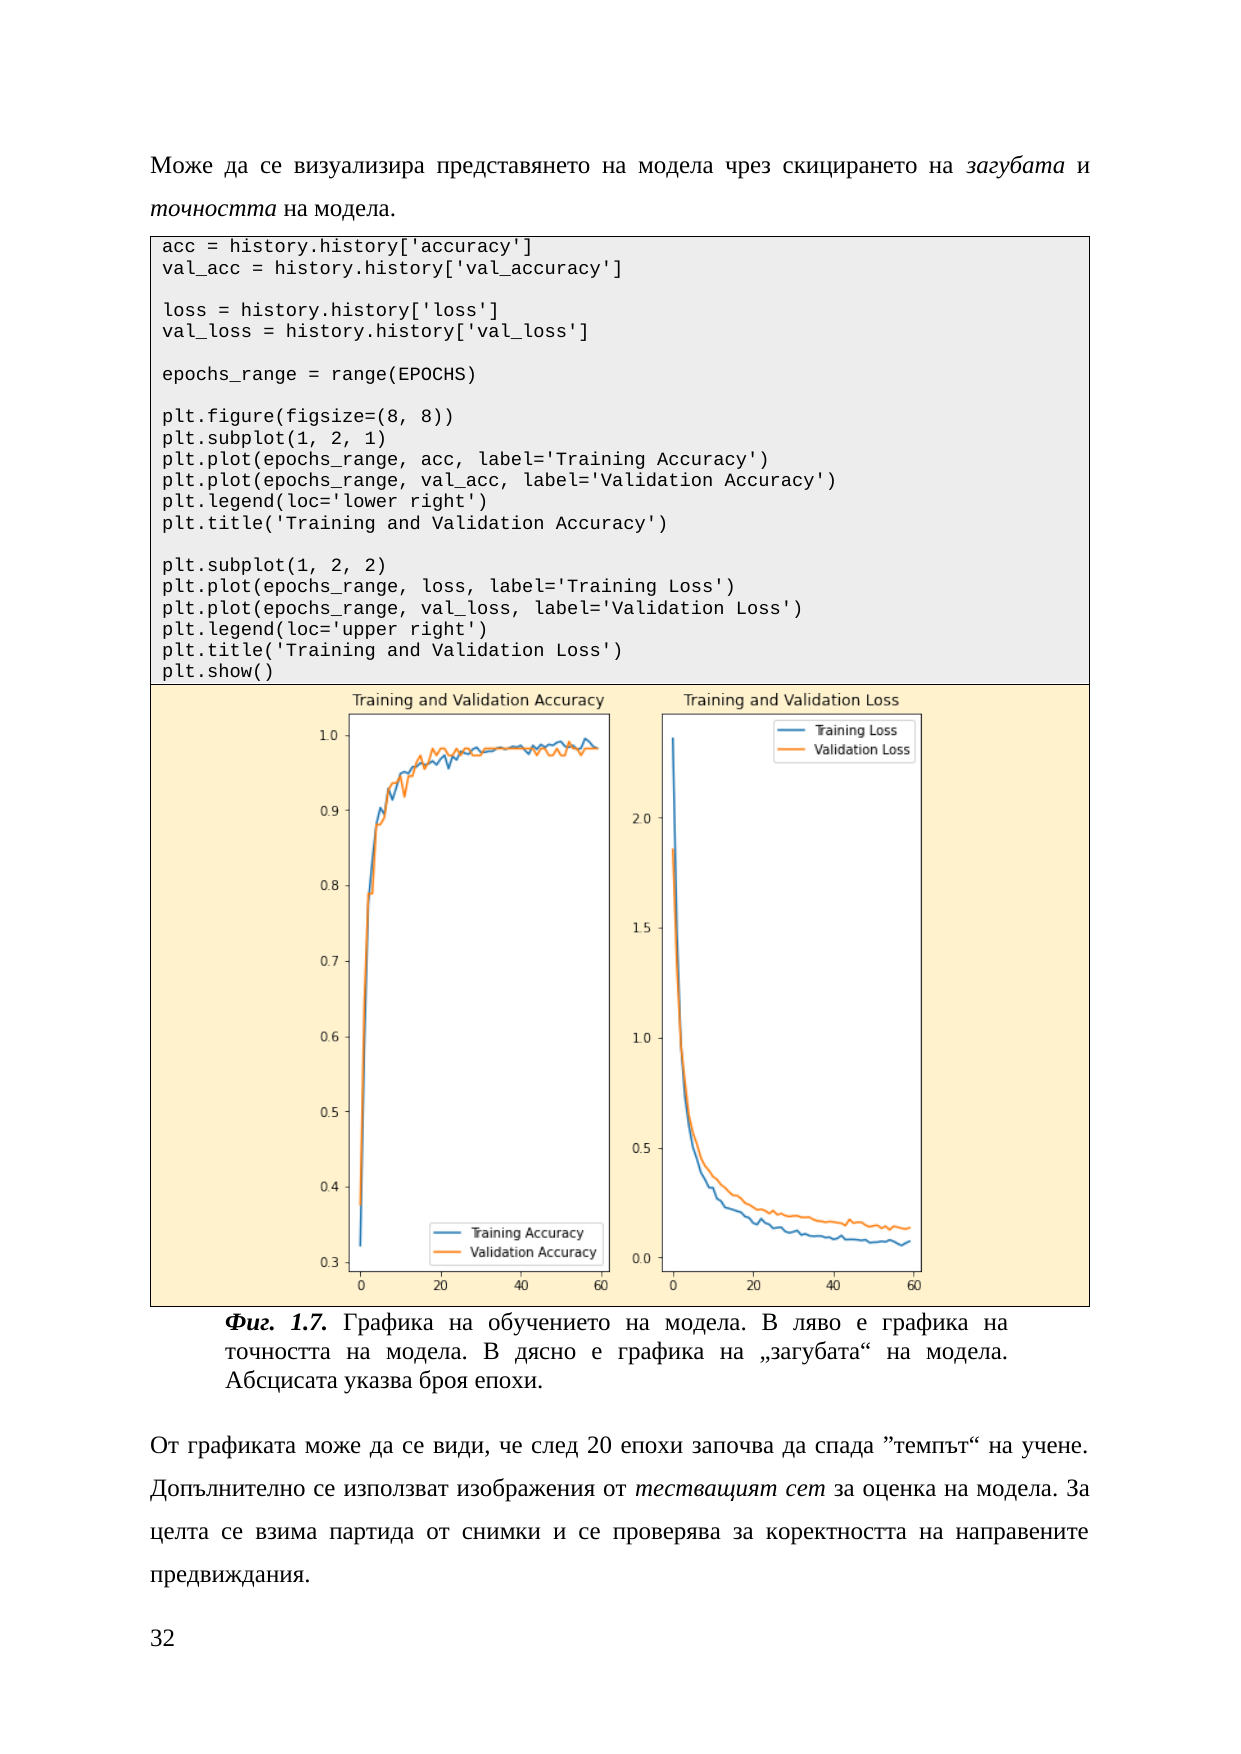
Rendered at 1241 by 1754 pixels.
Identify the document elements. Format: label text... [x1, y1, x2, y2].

table_header acc = history.history['accuracy'] val_acc = history.history['val_accuracy'] loss = history.history['loss'] val_loss = history.history['val_loss'] epochs_range = range(EPOCHS) plt.figure(figsize=(8, 8)) plt.subplot(1, 2, 1) plt.plot(epochs_range, acc, label='Training Accuracy') plt.plot(epochs_range, val_acc, label='Validation Accuracy') plt.legend(loc='lower right') plt.title('Training and Validation Accuracy') plt.subplot(1, 2, 2) plt.plot(epochs_range, loss, label='Training Loss') plt.plot(epochs_range, val_loss, label='Validation Loss') plt.legend(loc='upper right') plt.title('Training and Validation Loss') plt.show() [151, 237, 1089, 683]
text Може да се визуализира представянето на модела чрез скицирането на загубата и точността на модела. [150, 150, 1090, 222]
table_cell [151, 685, 1089, 1306]
text От графиката може да се види, че след 20 епохи започва да спада ”темпът“ на учене. Допълнително се използват изображения от тестващият сет за оценка на модела. За целта се взима партида от снимки и се проверява за коректността на направените предвиждания. [150, 1430, 1090, 1588]
picture [310, 684, 930, 1302]
